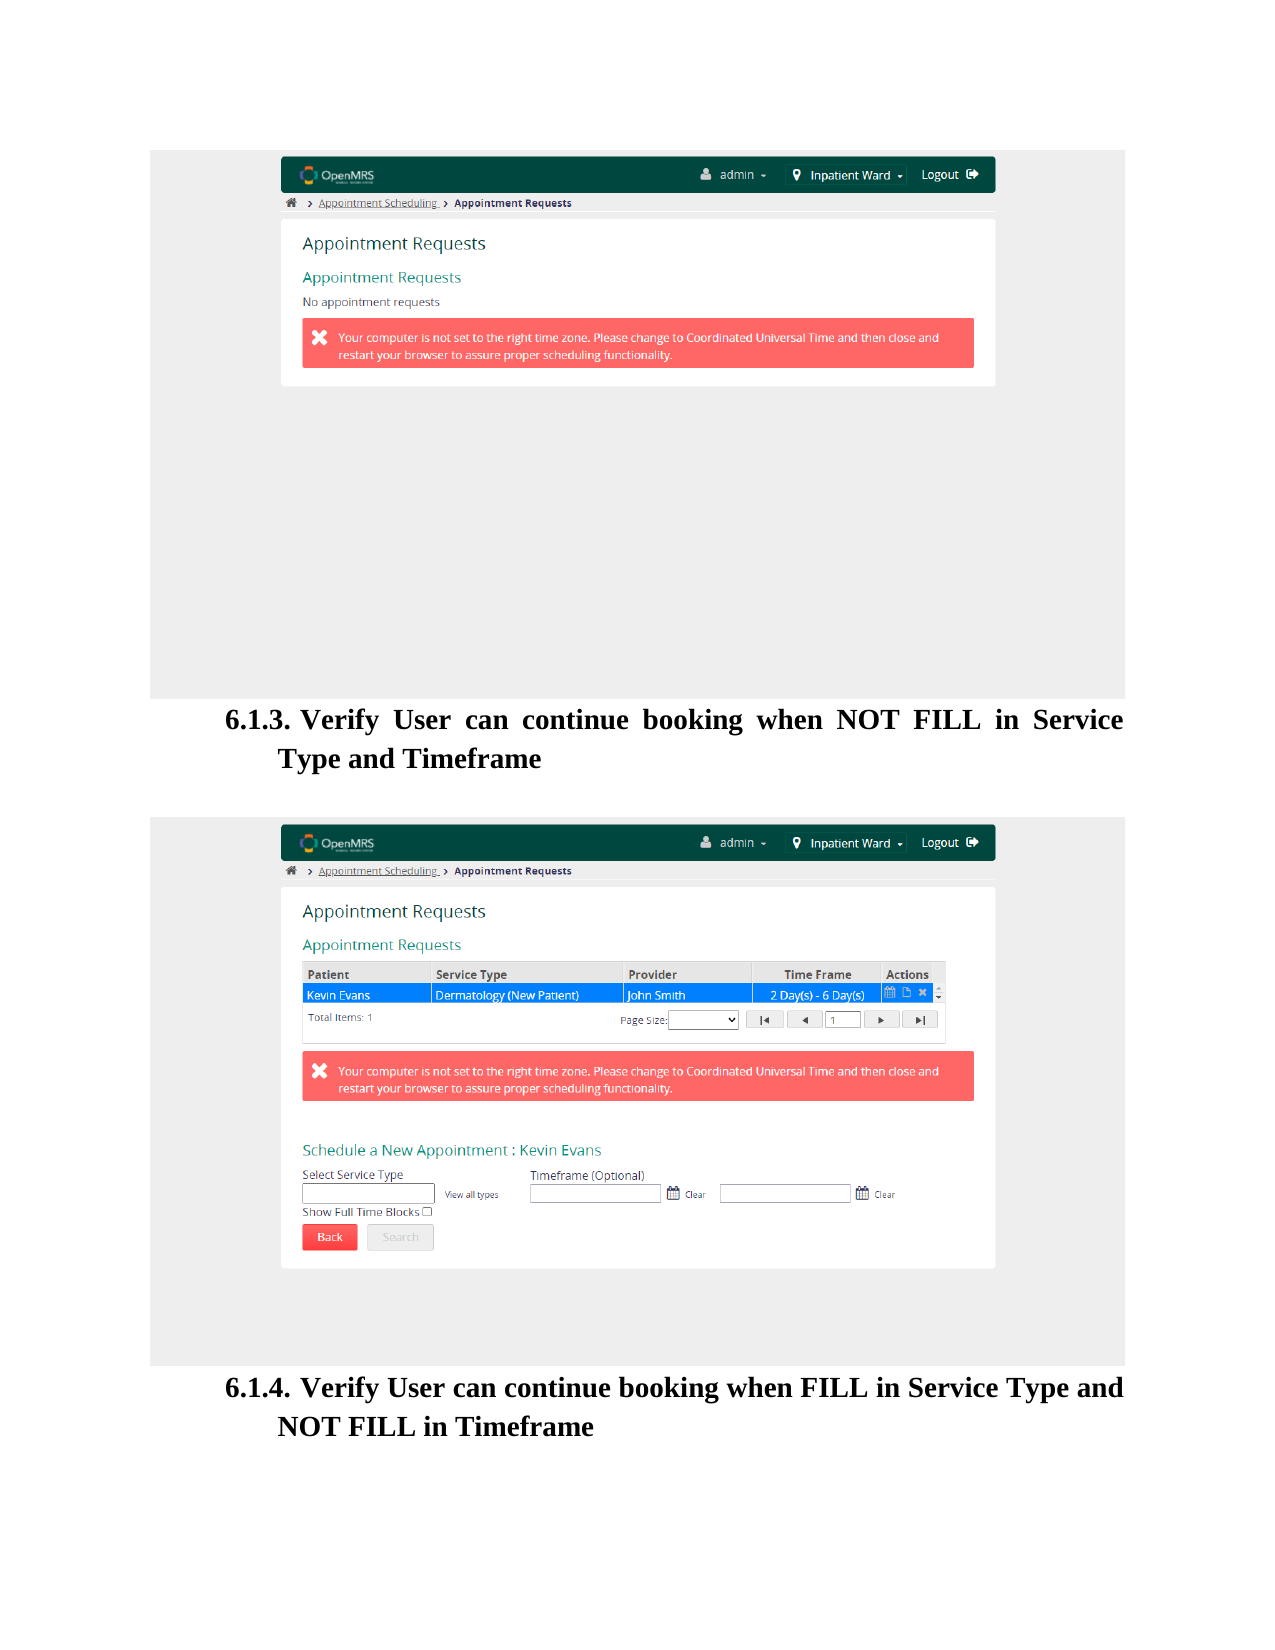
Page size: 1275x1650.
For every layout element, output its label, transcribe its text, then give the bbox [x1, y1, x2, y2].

list Verify User can continue booking when FILL in Service Type and NOT FILL in Timeframe [225, 1370, 1125, 1442]
picture [150, 817, 1125, 1366]
list Verify User can continue booking when NOT FILL in Service Type and Timeframe [225, 702, 1125, 774]
picture [150, 150, 1125, 699]
